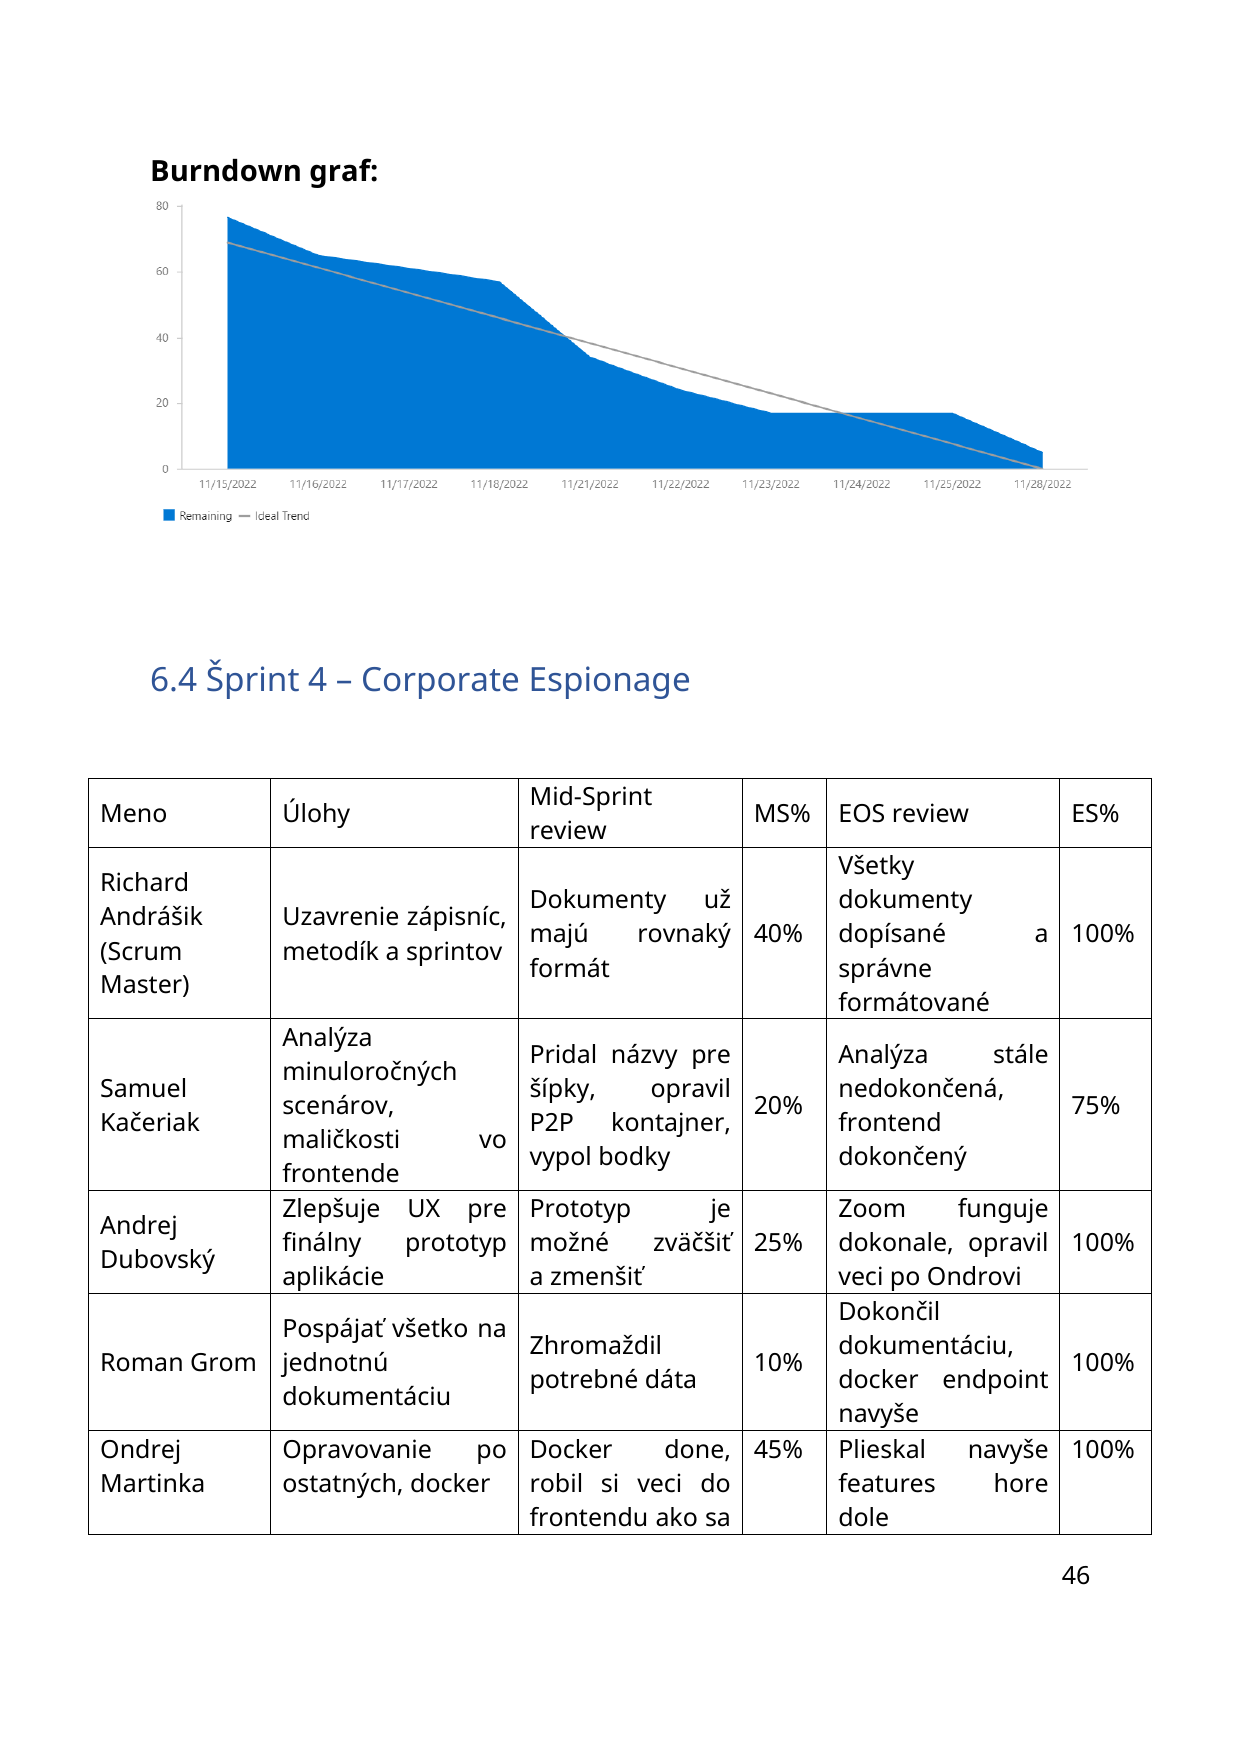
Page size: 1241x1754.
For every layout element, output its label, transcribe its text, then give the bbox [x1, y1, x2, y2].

table_cell Analýza minuloročných scenárov, maličkosti vo frontende [271, 1019, 518, 1190]
table_cell 100% [1060, 1191, 1151, 1293]
table_cell Pospájať všetko na jednotnú dokumentáciu [271, 1294, 518, 1430]
table_cell Samuel Kačeriak [89, 1019, 270, 1190]
table_cell Pridal názvy pre šípky, opravil P2P kontajner, vypol bodky [519, 1019, 742, 1190]
table_cell 100% [1060, 848, 1151, 1018]
table_cell Prototyp je možné zväčšiť a zmenšiť [519, 1191, 742, 1293]
table_cell 100% [1060, 1294, 1151, 1430]
table_cell 45% [743, 1431, 826, 1533]
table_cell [271, 1431, 518, 1533]
table_cell Analýza stále nedokončená, frontend dokončený [827, 1019, 1059, 1190]
table_cell Andrej Dubovský [89, 1191, 270, 1293]
table_cell Ondrej Martinka [89, 1431, 270, 1533]
table_cell 40% [743, 848, 826, 1018]
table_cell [519, 1431, 742, 1533]
table_cell 100% [1060, 1431, 1151, 1533]
subtitle Burndown graf: [150, 150, 1090, 190]
table_cell Richard Andrášik (Scrum Master) [89, 848, 270, 1018]
table_cell Zoom funguje dokonale, opravil veci po Ondrovi [827, 1191, 1059, 1293]
table_cell Zhromaždil potrebné dáta [519, 1294, 742, 1430]
table_header Úlohy [271, 779, 518, 847]
table_header Meno [89, 779, 270, 847]
table_cell 10% [743, 1294, 826, 1430]
table_header Mid-Sprint review [519, 779, 742, 847]
table_header ES% [1060, 779, 1151, 847]
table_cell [827, 1431, 1059, 1533]
table_cell Zlepšuje UX pre finálny prototyp aplikácie [271, 1191, 518, 1293]
table_header EOS review [827, 779, 1059, 847]
table_cell Roman Grom [89, 1294, 270, 1430]
table_cell Dokumenty už majú rovnaký formát [519, 848, 742, 1018]
table_cell 25% [743, 1191, 826, 1293]
table_cell 75% [1060, 1019, 1151, 1190]
table_cell Všetky dokumenty dopísané a správne formátované [827, 848, 1059, 1018]
subtitle 6.4 Šprint 4 – Corporate Espionage [150, 656, 1090, 702]
picture [150, 192, 1091, 530]
table_cell Dokončil dokumentáciu, docker endpoint navyše [827, 1294, 1059, 1430]
table_header MS% [743, 779, 826, 847]
table_cell 20% [743, 1019, 826, 1190]
table_cell Uzavrenie zápisníc, metodík a sprintov [271, 848, 518, 1018]
